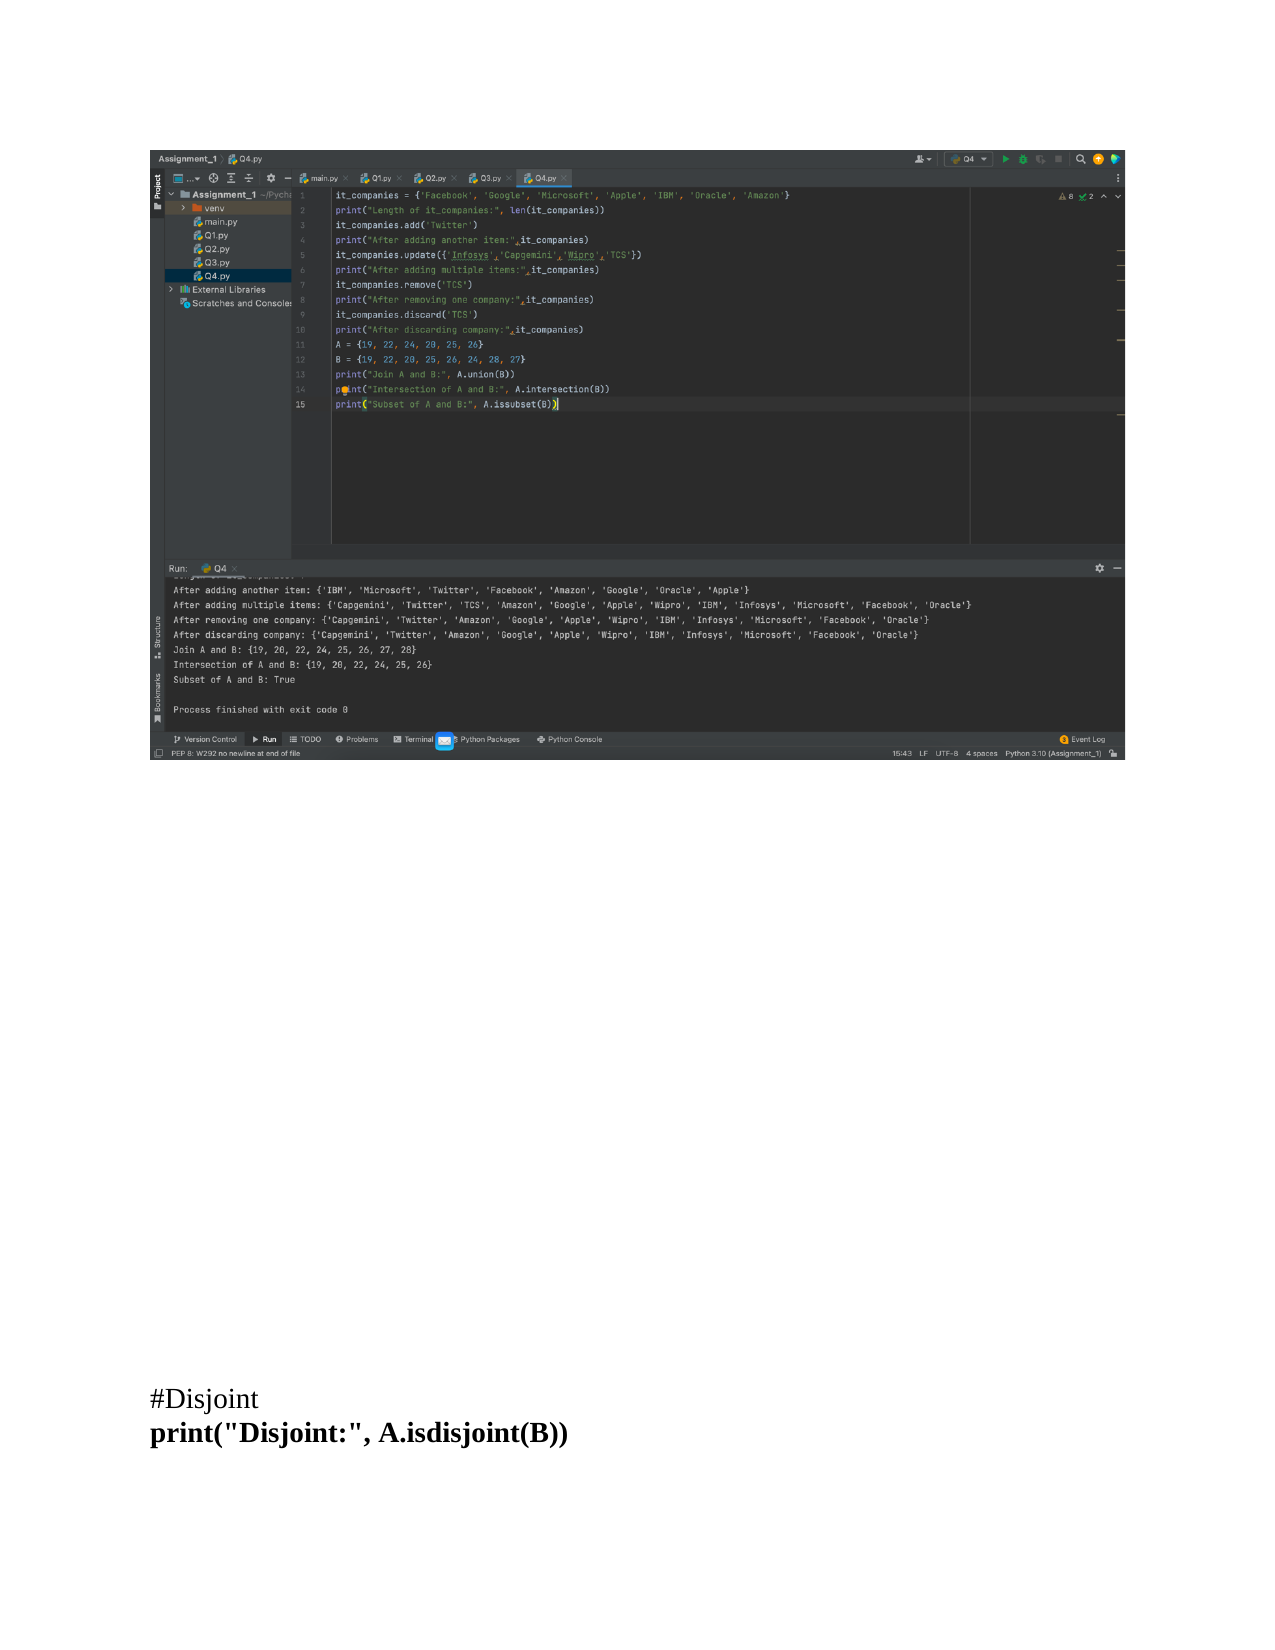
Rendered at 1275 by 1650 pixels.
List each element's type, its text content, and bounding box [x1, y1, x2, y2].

picture [150, 150, 1125, 760]
text #Disjoint print("Disjoint:", A.isdisjoint(B)) [150, 1382, 1125, 1449]
